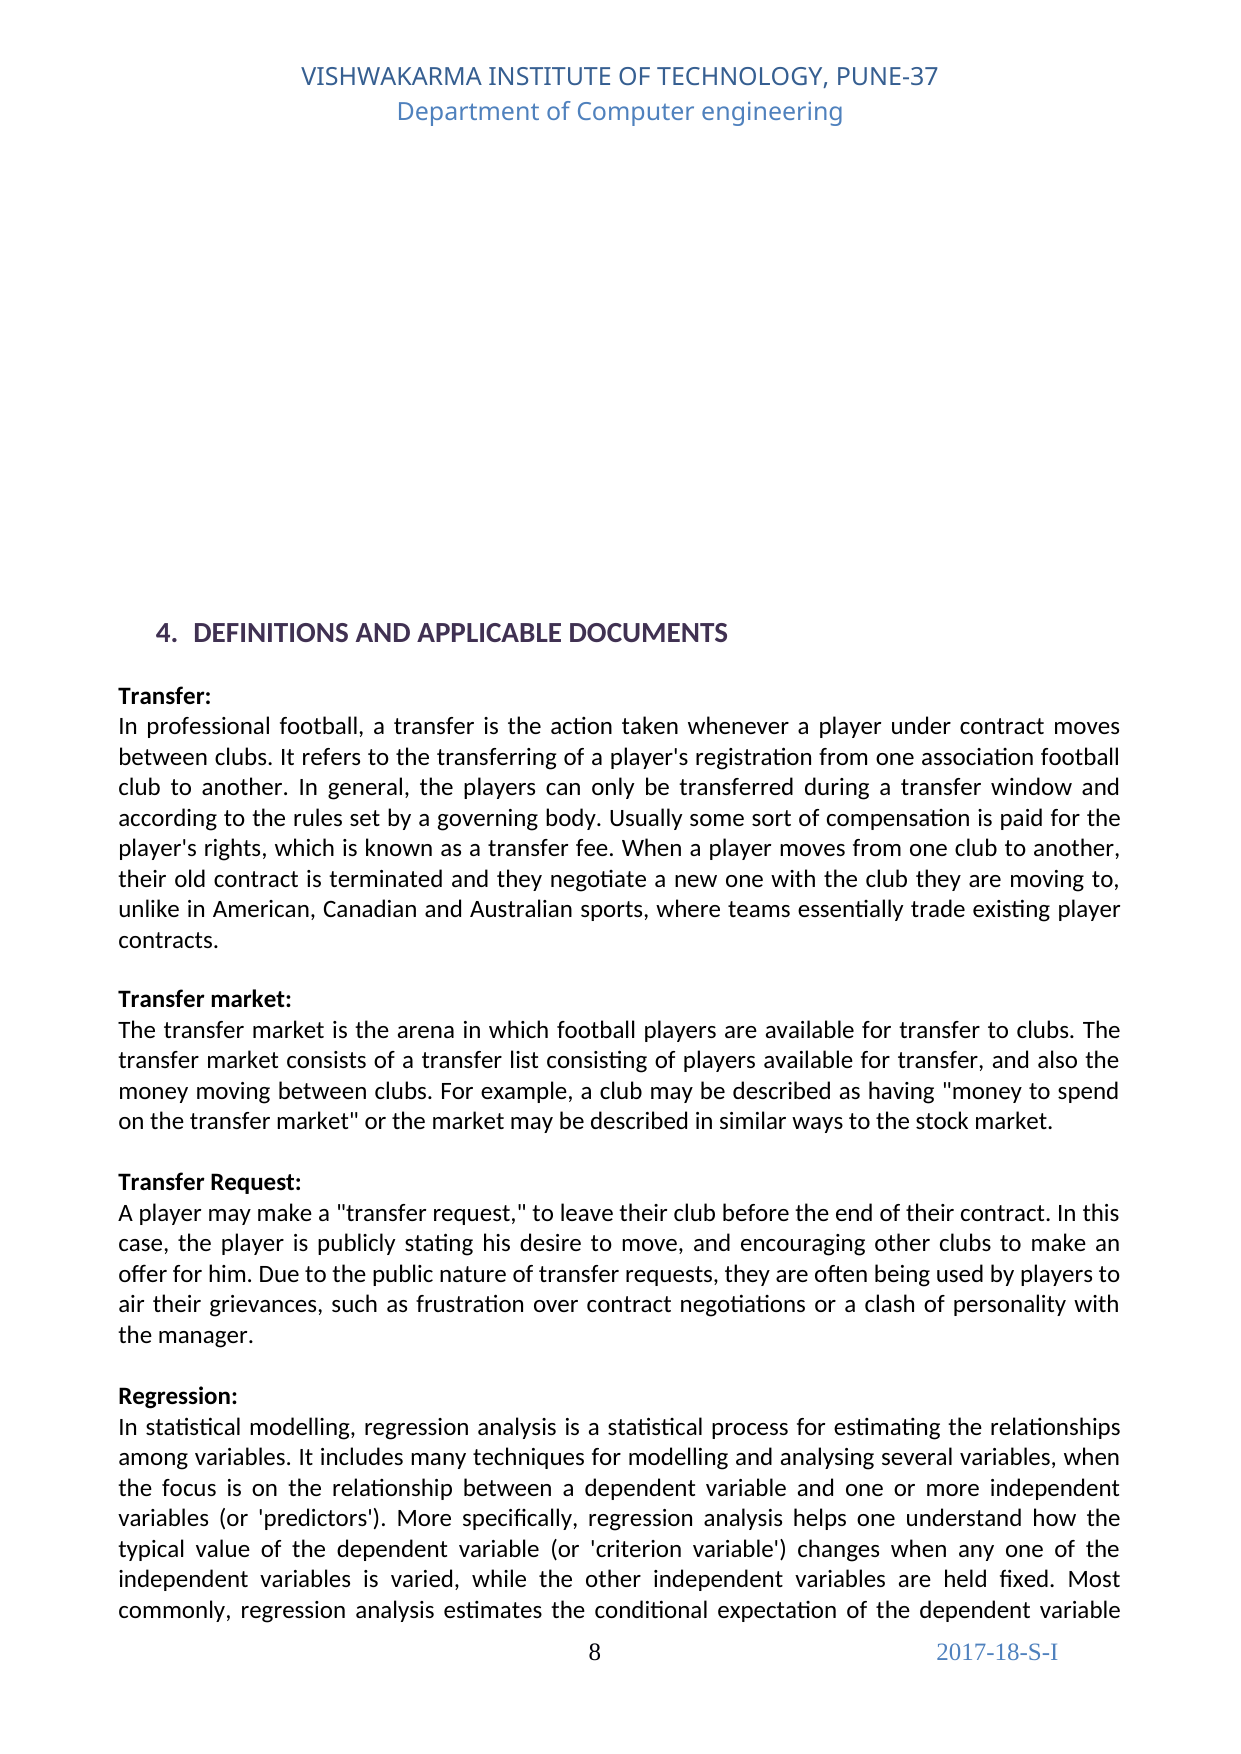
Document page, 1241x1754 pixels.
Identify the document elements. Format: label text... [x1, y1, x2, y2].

text The transfer market is the arena in which football players are available for transfer to clubs. The transfer market consists of a transfer list consisting of players available for transfer, and also the money moving between clubs. For example, a club may be described as having "money to spend on the transfer market" or the market may be described in similar ways to the stock market. [118, 1014, 1122, 1136]
text Regression: [118, 1380, 1122, 1411]
text Transfer Request: [118, 1166, 1122, 1197]
text Transfer: [118, 680, 1122, 710]
subtitle DEFINITIONS AND APPLICABLE DOCUMENTS [156, 614, 1122, 649]
text Transfer market: [118, 983, 1122, 1014]
text A player may make a "transfer request," to leave their club before the end of their contract. In this case, the player is publicly stating his desire to move, and encouraging other clubs to make an offer for him. Due to the public nature of transfer requests, they are often being used by players to air their grievances, such as frustration over contract negotiations or a clash of personality with the manager. [118, 1197, 1122, 1349]
text In professional football, a transfer is the action taken whenever a player under contract moves between clubs. It refers to the transferring of a player's registration from one association football club to another. In general, the players can only be transferred during a transfer window and according to the rules set by a governing body. Usually some sort of compensation is paid for the player's rights, which is known as a transfer fee. When a player moves from one club to another, their old contract is terminated and they negotiate a new one with the club they are moving to, unlike in American, Canadian and Australian sports, where teams essentially trade existing player contracts. [118, 710, 1122, 954]
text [118, 1411, 1122, 1624]
